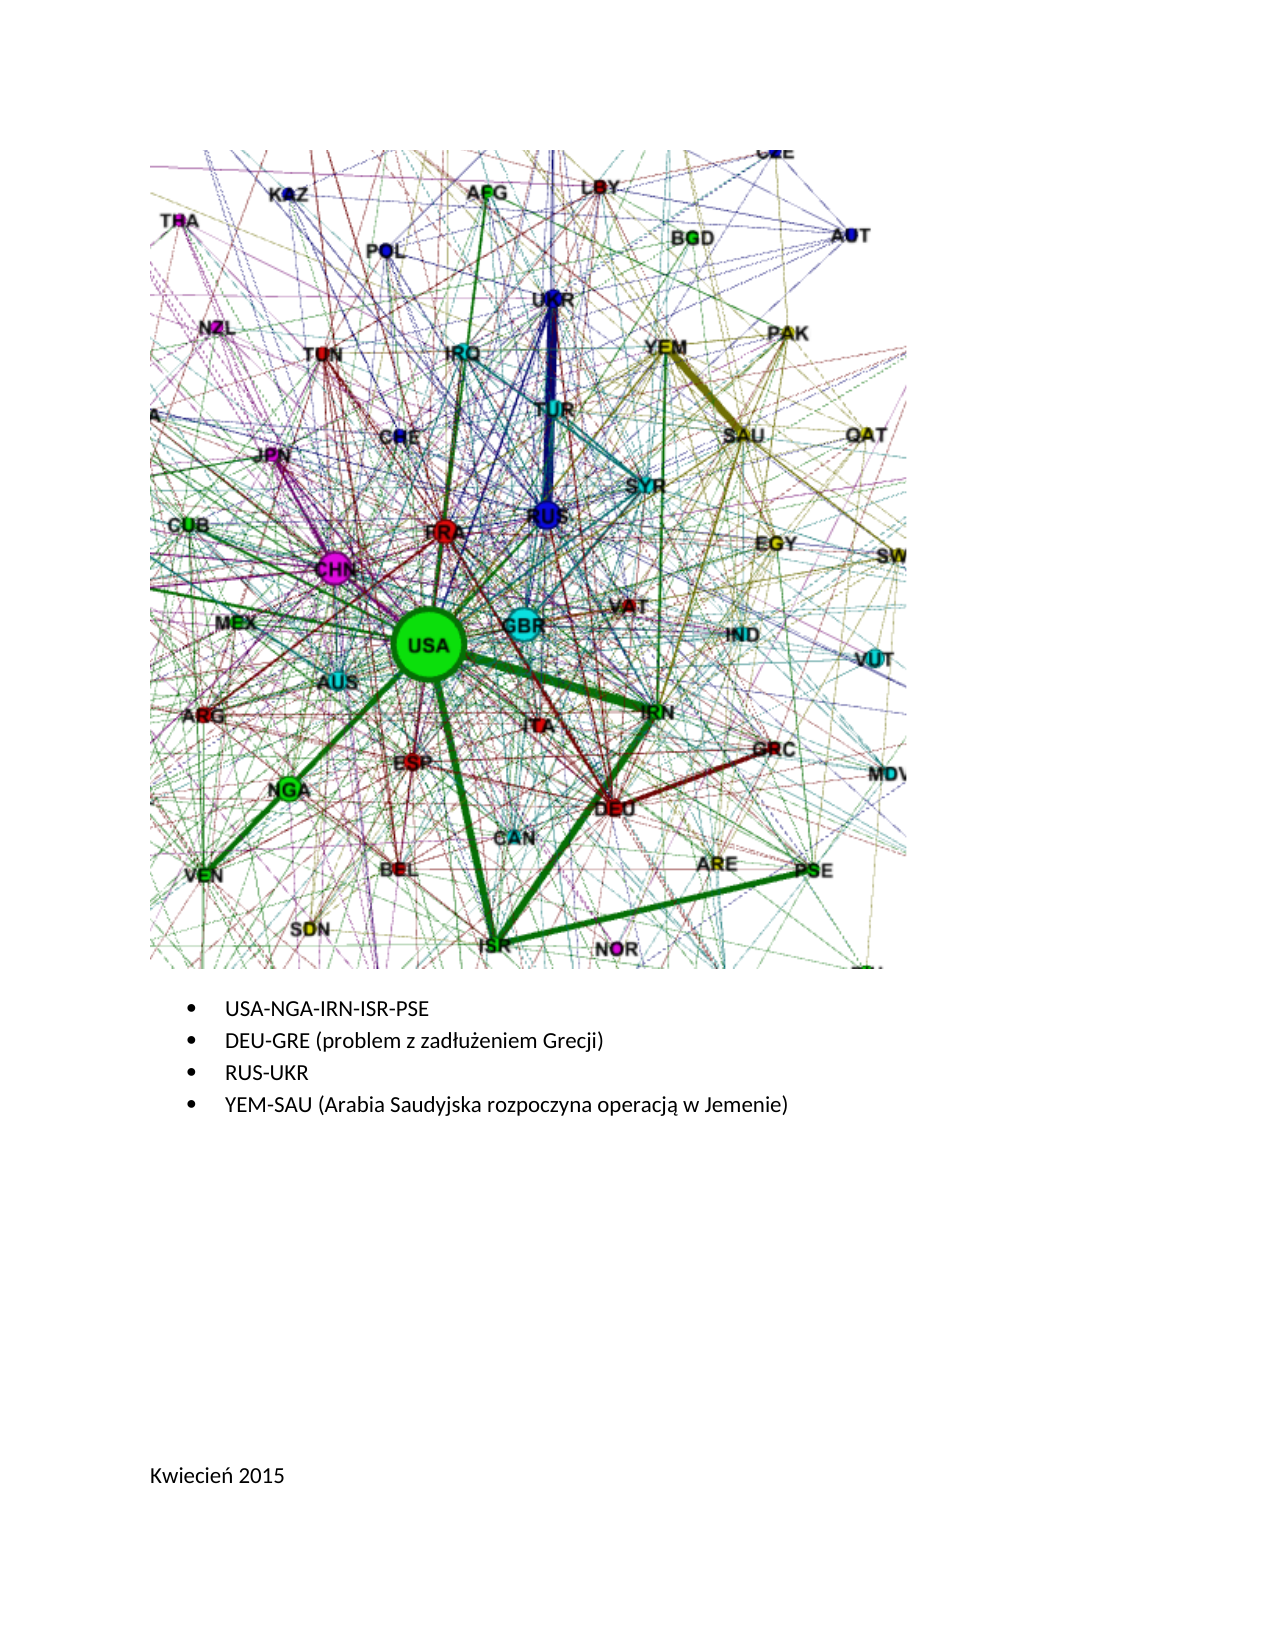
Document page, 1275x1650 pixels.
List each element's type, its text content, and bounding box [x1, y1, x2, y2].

list RUS-UKR [187, 1058, 1125, 1086]
list DEU-GRE (problem z zadłużeniem Grecji) [187, 1026, 1125, 1054]
list USA-NGA-IRN-ISR-PSE [187, 994, 1125, 1022]
picture [150, 150, 907, 969]
list YEM-SAU (Arabia Saudyjska rozpoczyna operacją w Jemenie) [187, 1090, 1125, 1118]
text Kwiecień 2015 [150, 1461, 1125, 1489]
